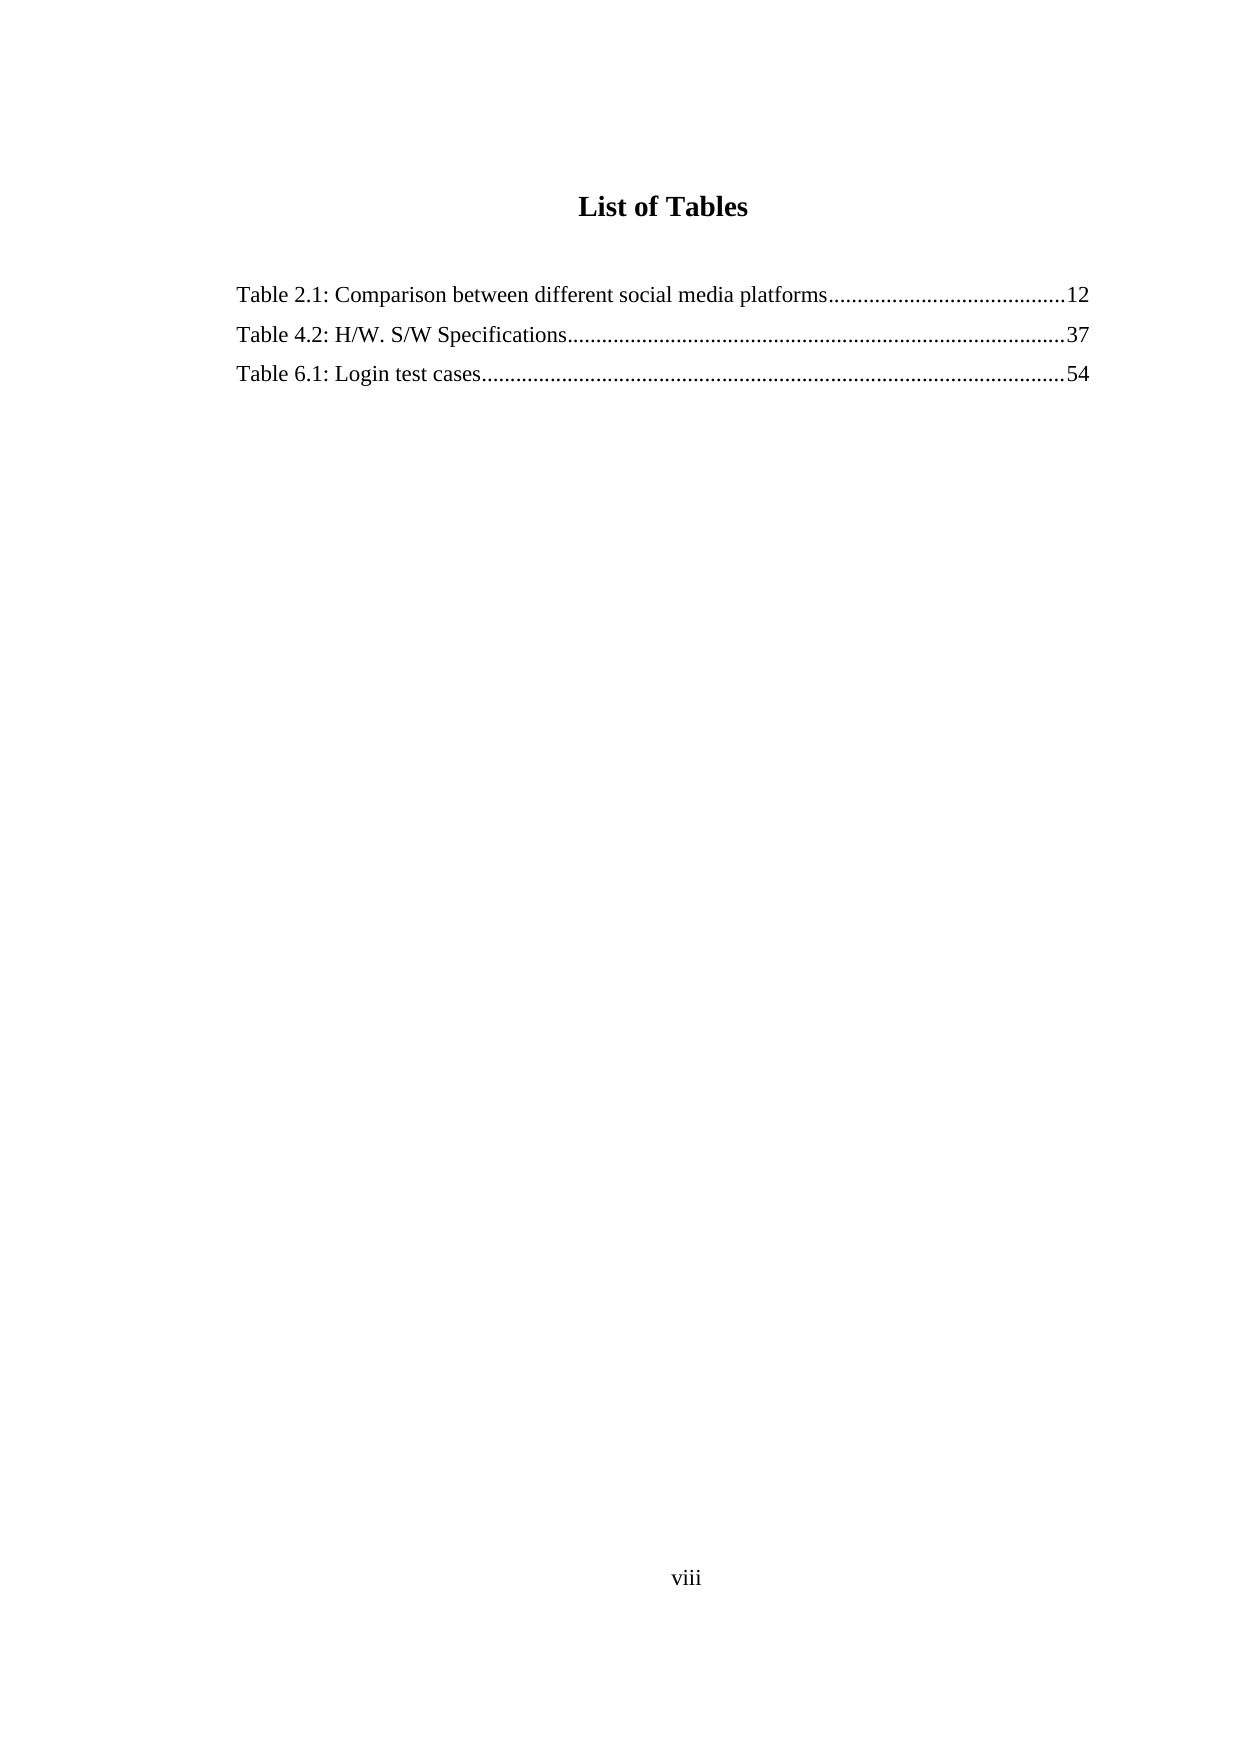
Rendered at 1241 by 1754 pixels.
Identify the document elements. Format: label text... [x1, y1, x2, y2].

subtitle List of Tables [236, 189, 1090, 223]
text Table 4.2: H/W. S/W Specifications 37 [236, 321, 1090, 347]
text Table 6.1: Login test cases 54 [236, 361, 1090, 387]
text Table 2.1: Comparison between different social media platforms 12 [236, 282, 1090, 308]
